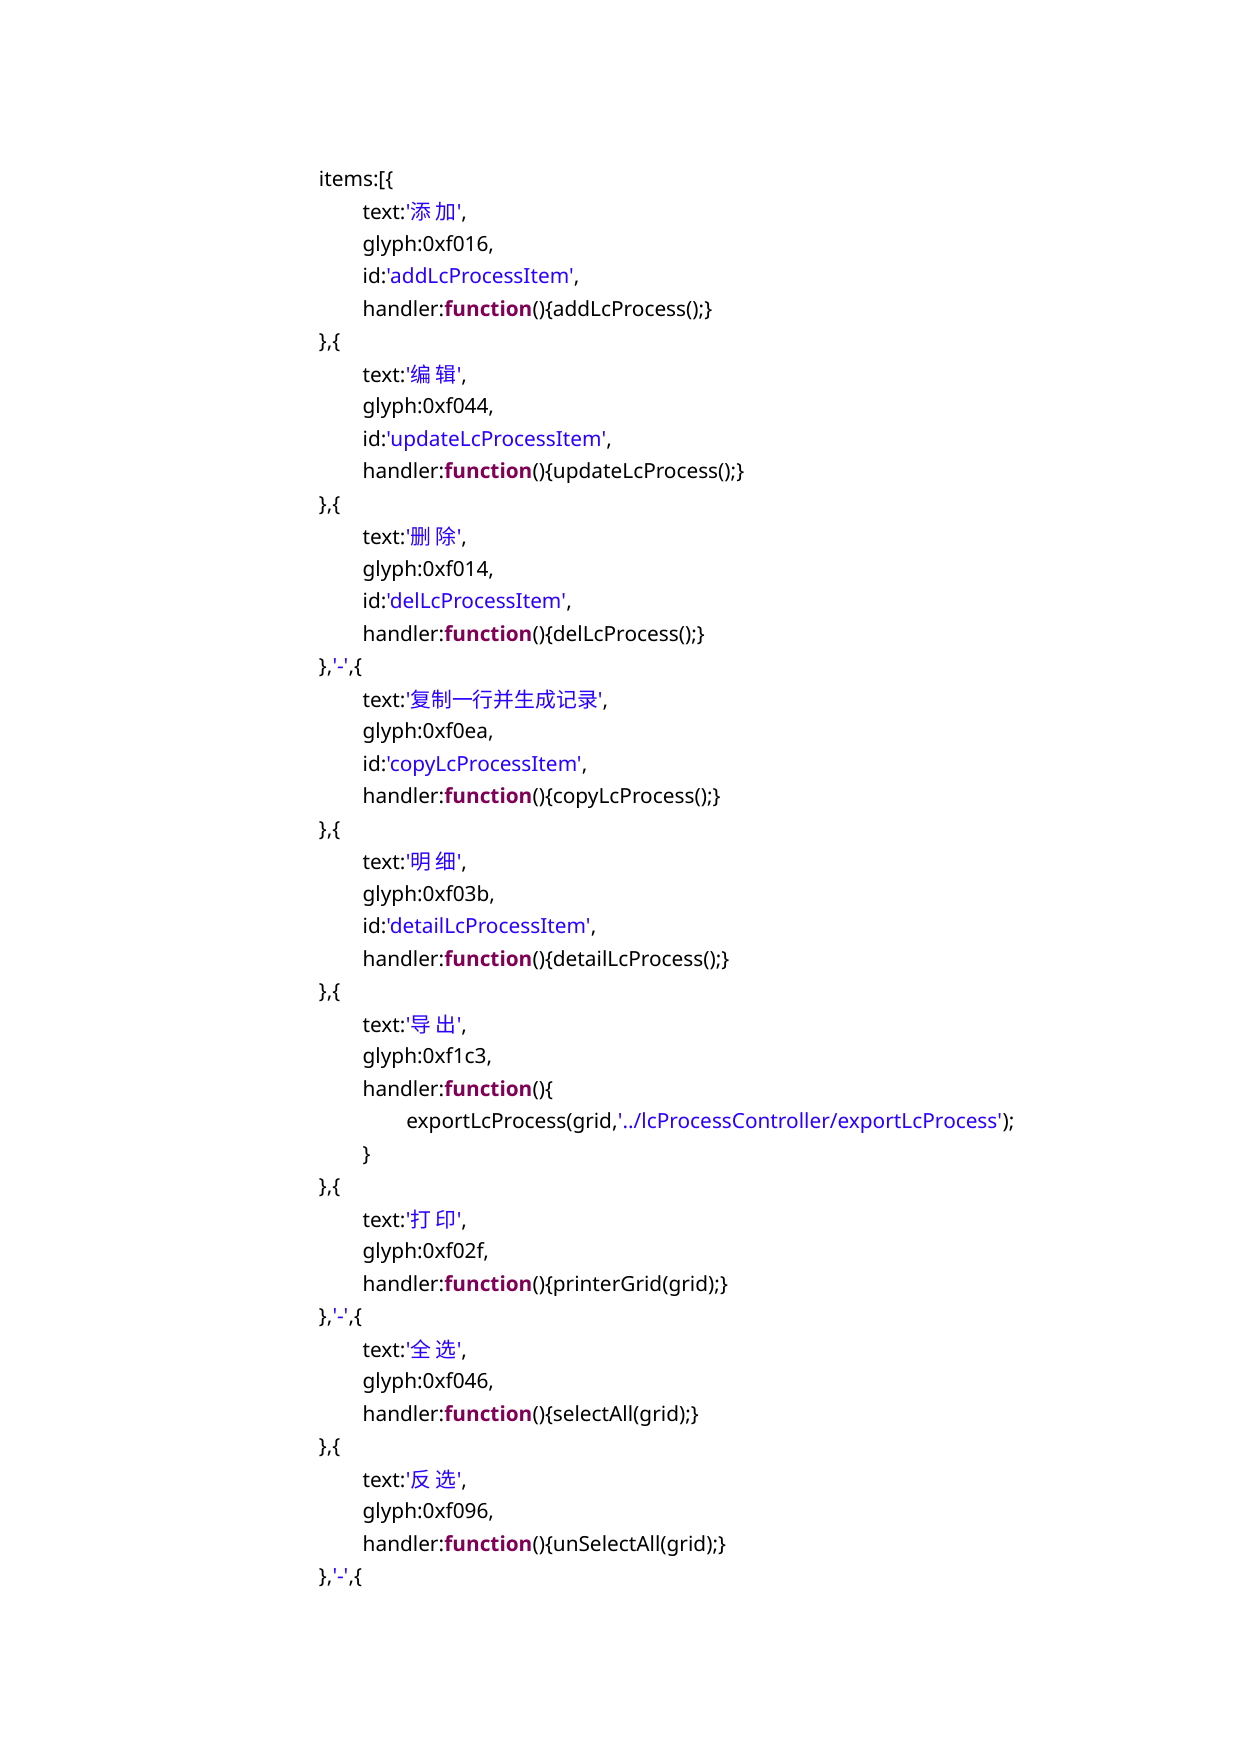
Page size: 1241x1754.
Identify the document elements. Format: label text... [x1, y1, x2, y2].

text },{ [187, 324, 1053, 357]
text text:'复制一行并生成记录', [187, 682, 1053, 714]
text glyph:0xf03b, [187, 877, 1053, 909]
text text:'删 除', [187, 519, 1053, 552]
text glyph:0xf044, [187, 389, 1053, 422]
text id:'copyLcProcessItem', [187, 747, 1053, 779]
text exportLcProcess(grid,'../lcProcessController/exportLcProcess'); [187, 1104, 1053, 1137]
text text:'编 辑', [187, 357, 1053, 389]
text handler:function(){unSelectAll(grid);} [187, 1527, 1053, 1559]
text text:'明 细', [187, 844, 1053, 877]
text text:'导 出', [187, 1007, 1053, 1039]
text text:'反 选', [187, 1462, 1053, 1494]
text glyph:0xf096, [187, 1494, 1053, 1527]
text },{ [187, 1429, 1053, 1462]
text handler:function(){detailLcProcess();} [187, 942, 1053, 974]
text id:'delLcProcessItem', [187, 584, 1053, 617]
text handler:function(){addLcProcess();} [187, 292, 1053, 324]
text glyph:0xf014, [187, 552, 1053, 584]
text text:'打 印', [187, 1202, 1053, 1234]
text glyph:0xf046, [187, 1364, 1053, 1397]
text glyph:0xf1c3, [187, 1039, 1053, 1072]
text text:'添 加', [187, 194, 1053, 227]
text },{ [187, 974, 1053, 1007]
text items:[{ [187, 162, 1053, 194]
text },{ [187, 487, 1053, 519]
text handler:function(){delLcProcess();} [187, 617, 1053, 649]
text } [187, 1137, 1053, 1169]
text glyph:0xf02f, [187, 1234, 1053, 1267]
text },'-',{ [187, 1299, 1053, 1332]
text handler:function(){updateLcProcess();} [187, 454, 1053, 487]
text },{ [187, 1169, 1053, 1202]
text handler:function(){copyLcProcess();} [187, 779, 1053, 812]
text id:'updateLcProcessItem', [187, 422, 1053, 454]
text glyph:0xf0ea, [187, 714, 1053, 747]
text glyph:0xf016, [187, 227, 1053, 259]
text text:'全 选', [187, 1332, 1053, 1364]
text handler:function(){ [187, 1072, 1053, 1104]
text },'-',{ [187, 1559, 1053, 1592]
text handler:function(){selectAll(grid);} [187, 1397, 1053, 1429]
text },{ [187, 812, 1053, 844]
text id:'addLcProcessItem', [187, 259, 1053, 292]
text handler:function(){printerGrid(grid);} [187, 1267, 1053, 1299]
text id:'detailLcProcessItem', [187, 909, 1053, 942]
text },'-',{ [187, 649, 1053, 682]
